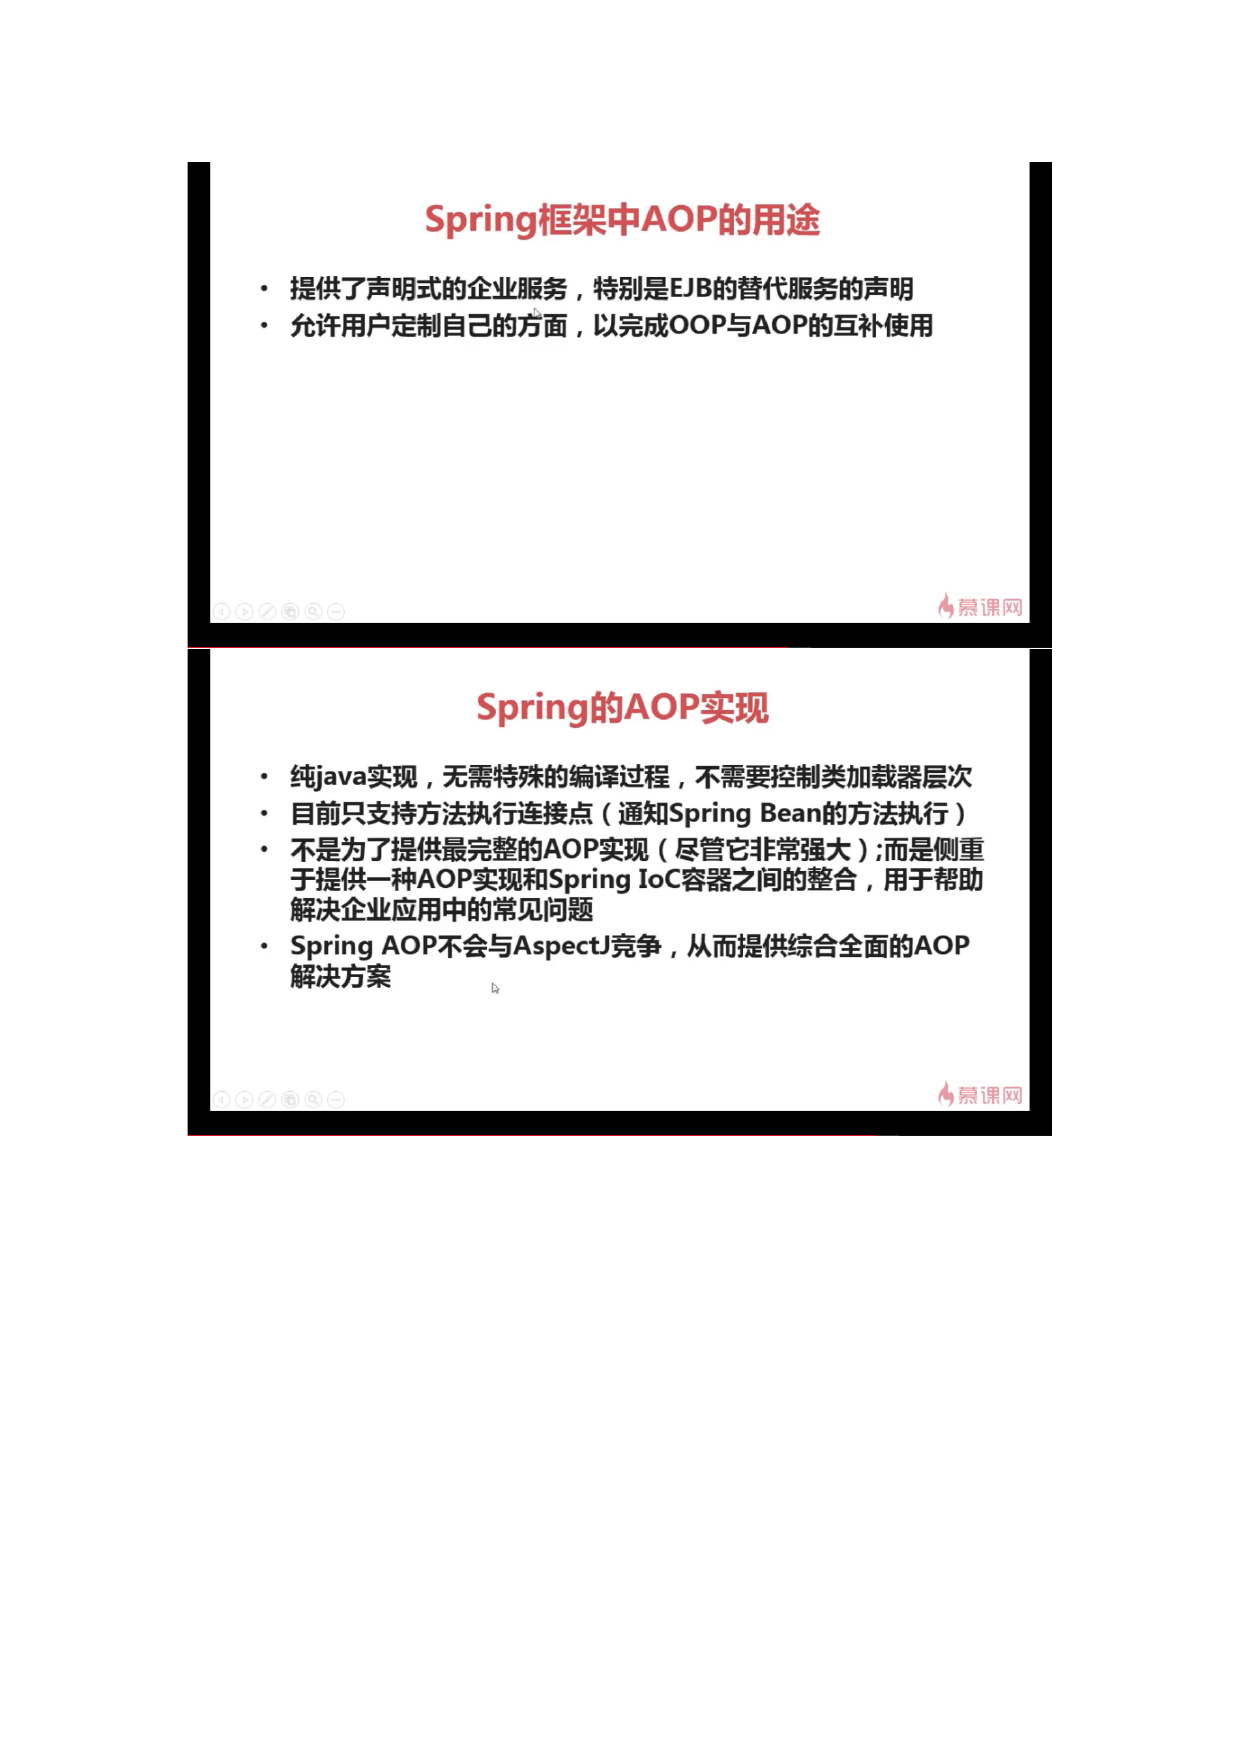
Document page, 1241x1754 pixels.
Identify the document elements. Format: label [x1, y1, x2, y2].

picture [187, 649, 1052, 1136]
picture [187, 162, 1052, 648]
